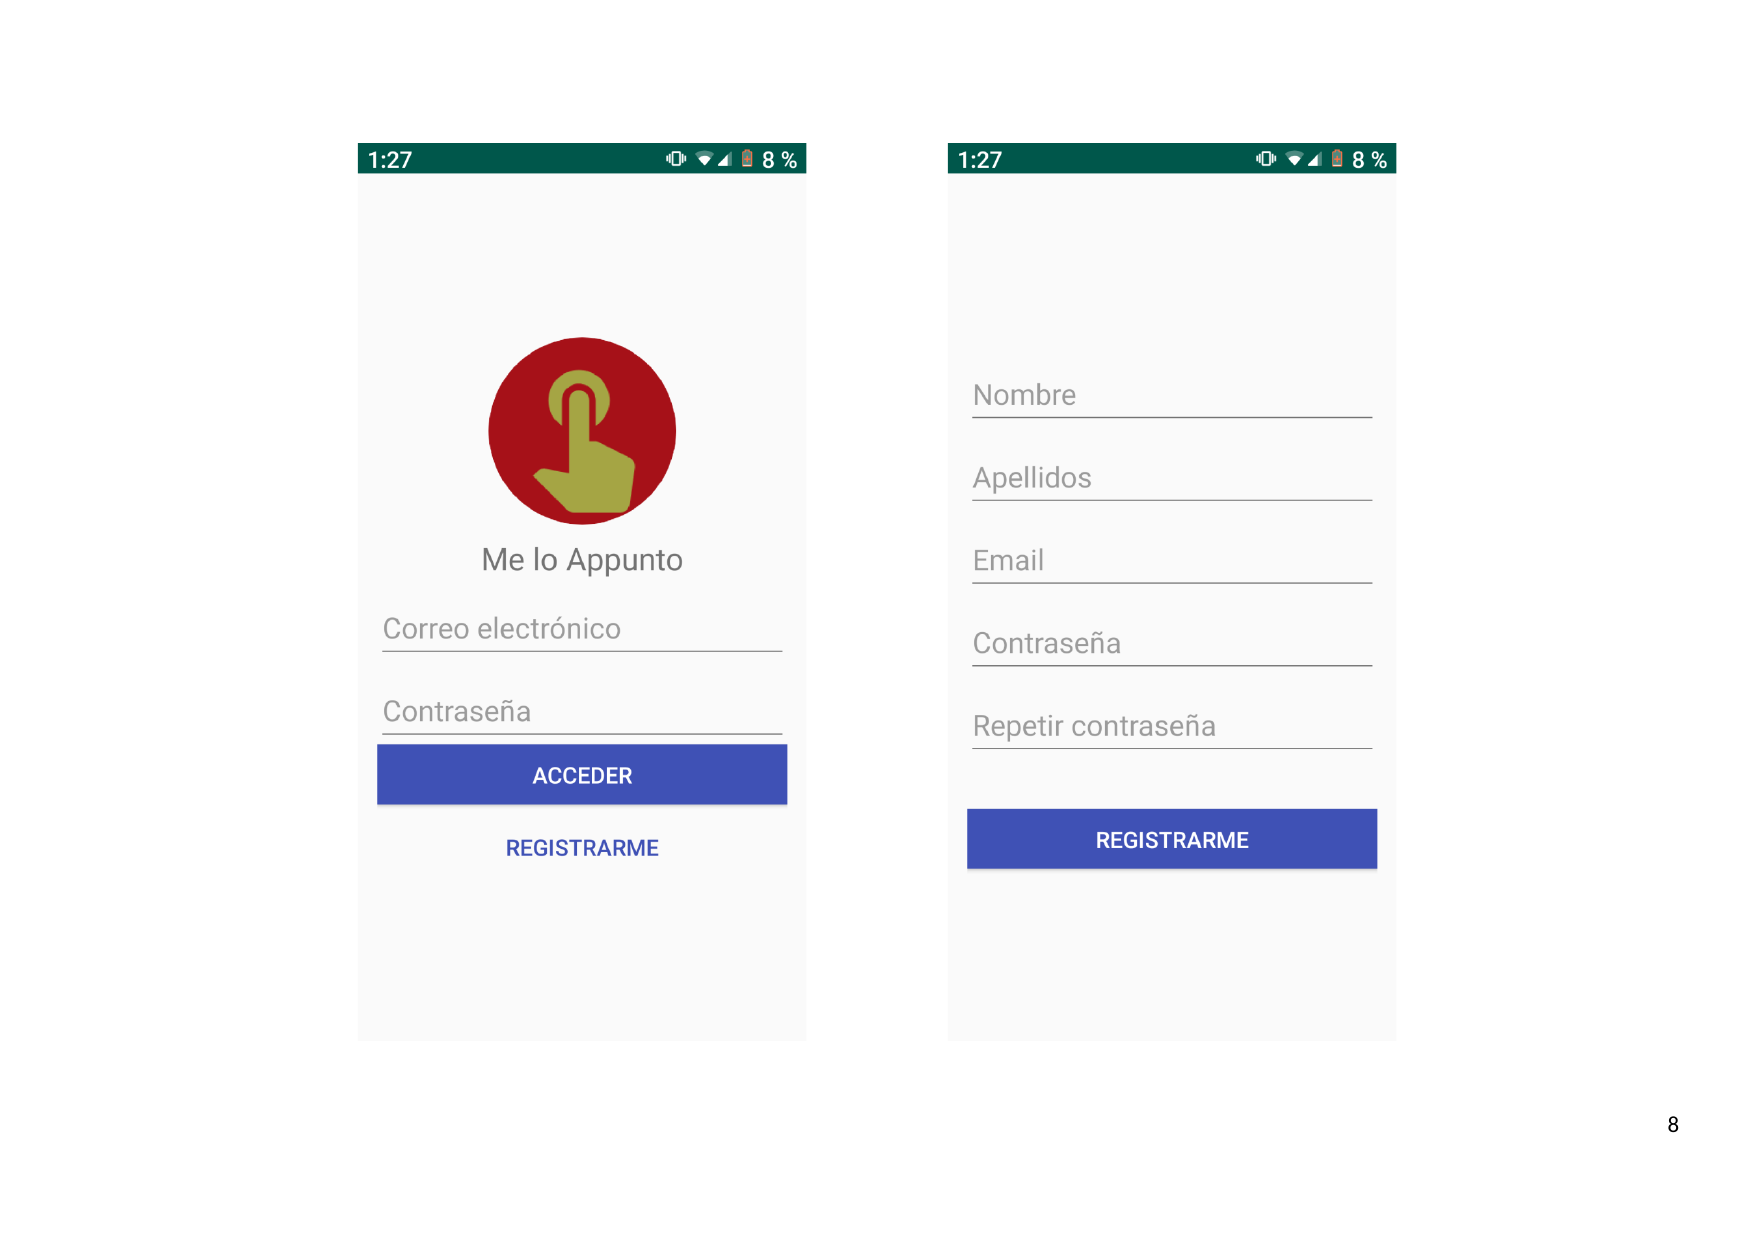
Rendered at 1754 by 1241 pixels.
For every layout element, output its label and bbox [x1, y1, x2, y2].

picture [947, 143, 1397, 1041]
picture [357, 143, 807, 1041]
